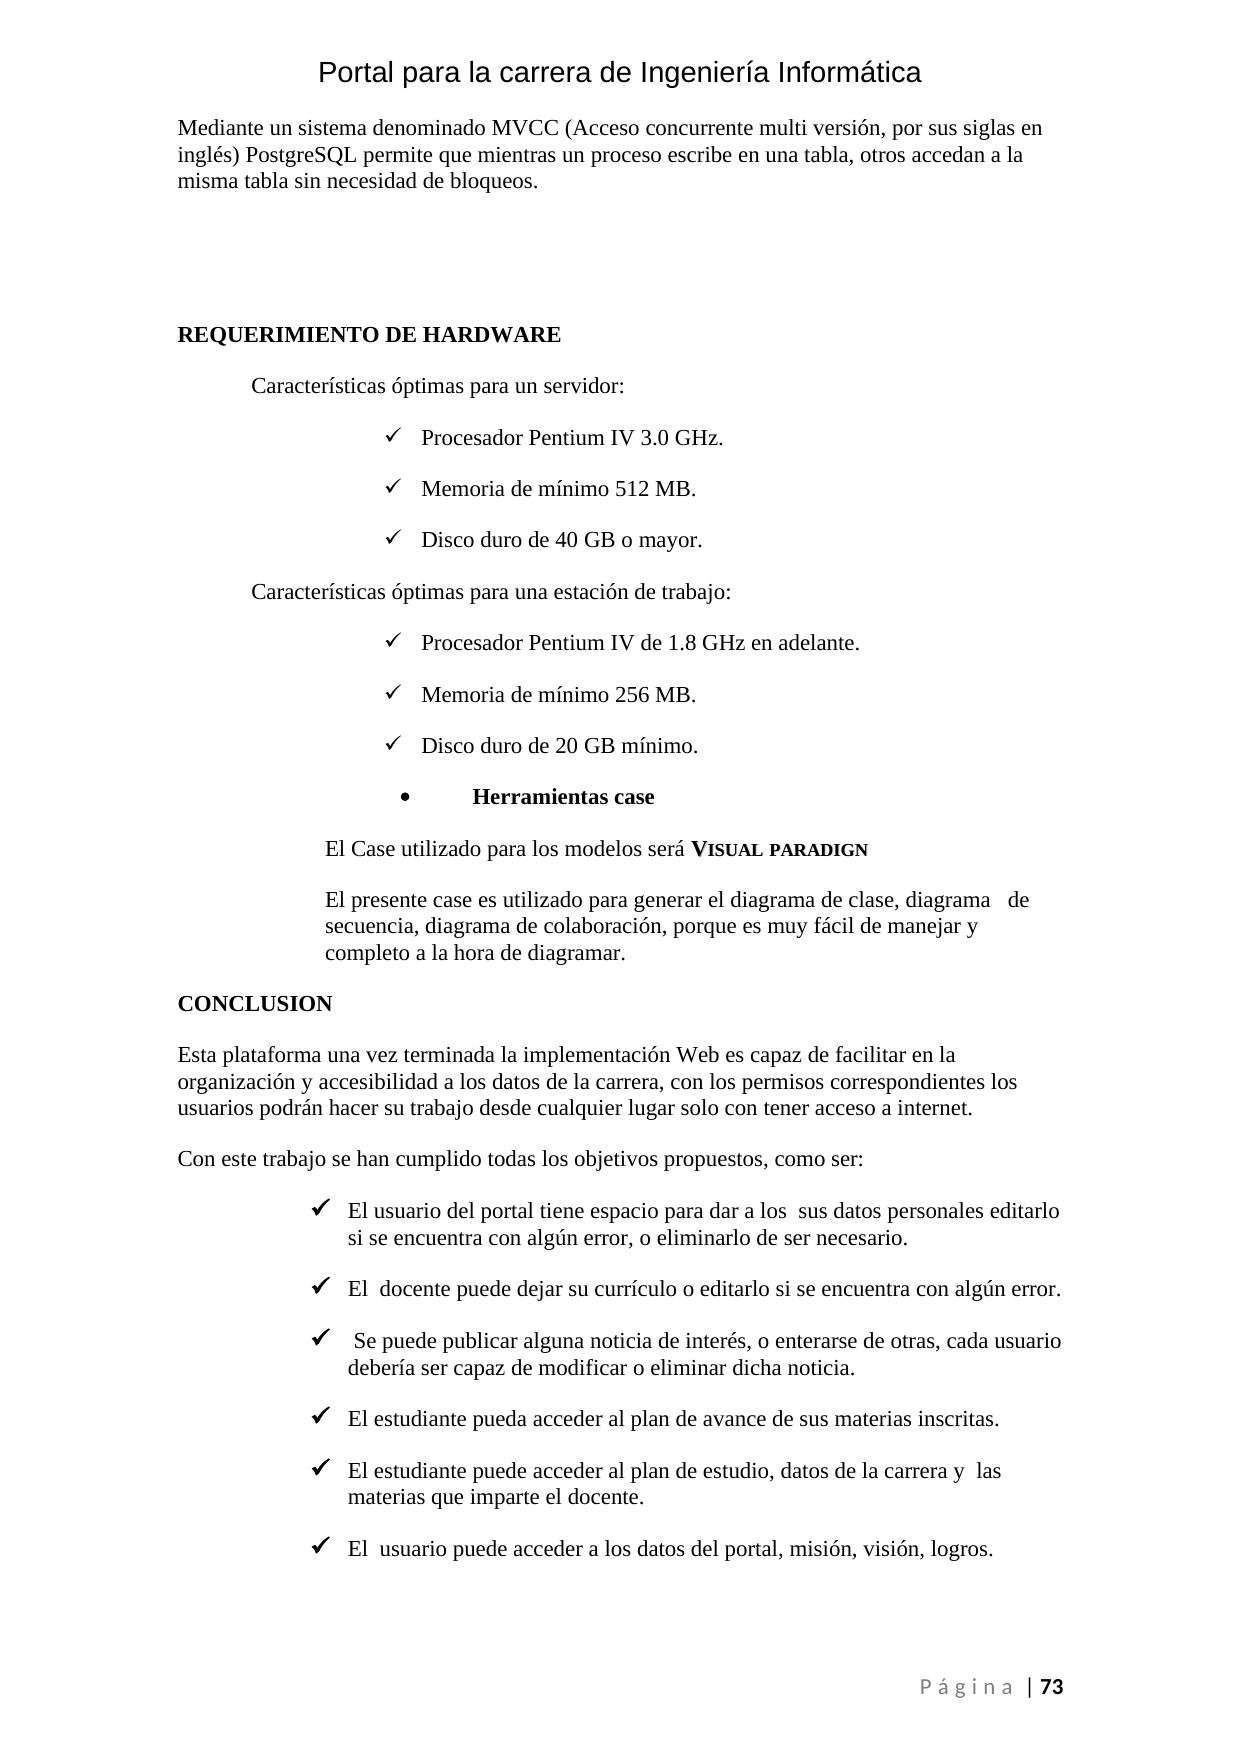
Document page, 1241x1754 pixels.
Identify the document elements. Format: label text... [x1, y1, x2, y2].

text Características óptimas para una estación de trabajo: [251, 578, 1063, 604]
subtitle REQUERIMIENTO DE HARDWARE [177, 321, 1063, 347]
text El presente case es utilizado para generar el diagrama de clase, diagrama de secuencia, diagrama de colaboración, porque es muy fácil de manejar y completo a la hora de diagramar. [325, 886, 1063, 965]
list El usuario del portal tiene espacio para dar a los sus datos personales editarlo si se encuentra con algún error, o eliminarlo de ser necesario. [310, 1197, 1063, 1250]
list Procesador Pentium IV de 1.8 GHz en adelante. [383, 629, 1063, 656]
text El Case utilizado para los modelos será Visual paradign [251, 835, 1063, 861]
list Memoria de mínimo 256 MB. [383, 681, 1063, 707]
text Mediante un sistema denominado MVCC (Acceso concurrente multi versión, por sus siglas en inglés) PostgreSQL permite que mientras un proceso escribe en una tabla, otros accedan a la misma tabla sin necesidad de bloqueos. [177, 114, 1063, 193]
list Memoria de mínimo 512 MB. [383, 475, 1063, 502]
list Herramientas case [401, 783, 1063, 810]
list Disco duro de 20 GB mínimo. [383, 732, 1063, 758]
list Se puede publicar alguna noticia de interés, o enterarse de otras, cada usuario debería ser capaz de modificar o eliminar dicha noticia. [310, 1327, 1063, 1380]
text Características óptimas para un servidor: [251, 372, 1063, 399]
list El estudiante puede acceder al plan de estudio, datos de la carrera y las materias que imparte el docente. [310, 1457, 1063, 1510]
list El docente puede dejar su currículo o editarlo si se encuentra con algún error. [310, 1275, 1063, 1302]
list Disco duro de 40 GB o mayor. [383, 527, 1063, 553]
text Con este trabajo se han cumplido todas los objetivos propuestos, como ser: [177, 1146, 1063, 1172]
subtitle CONCLUSION [177, 990, 1063, 1016]
list El estudiante pueda acceder al plan de avance de sus materias inscritas. [310, 1405, 1063, 1432]
list Procesador Pentium IV 3.0 GHz. [383, 424, 1063, 450]
text Esta plataforma una vez terminada la implementación Web es capaz de facilitar en la organización y accesibilidad a los datos de la carrera, con los permisos correspondientes los usuarios podrán hacer su trabajo desde cualquier lugar solo con tener acceso a internet. [177, 1041, 1063, 1121]
list El usuario puede acceder a los datos del portal, misión, visión, logros. [310, 1535, 1063, 1562]
